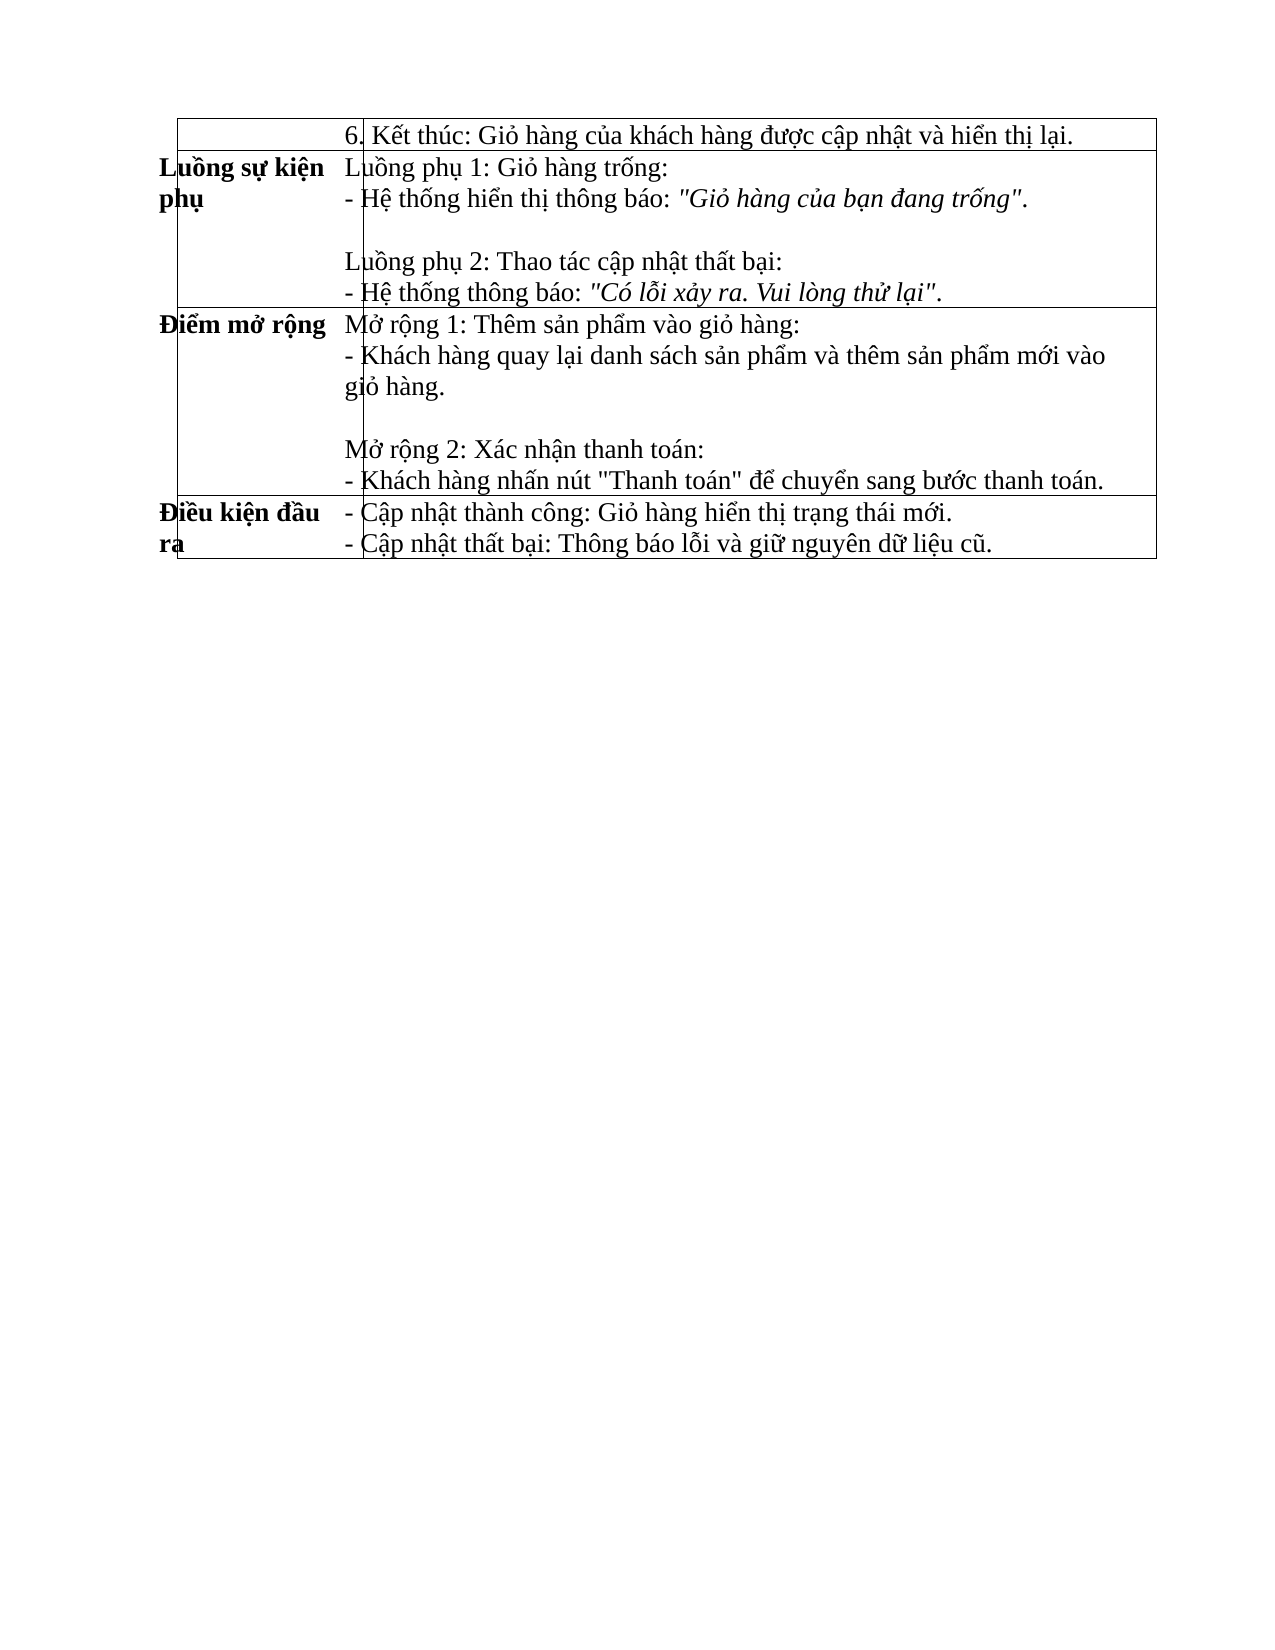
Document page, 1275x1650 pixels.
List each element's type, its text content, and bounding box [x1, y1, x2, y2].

table_cell Luồng sự kiện phụ [178, 151, 363, 307]
table_cell Điểm mở rộng [178, 308, 363, 495]
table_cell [364, 119, 1156, 150]
table_cell - Cập nhật thành công: Giỏ hàng hiển thị trạng thái mới. - Cập nhật thất bại: Thông báo lỗi và giữ nguyên dữ liệu cũ. [364, 496, 1156, 558]
table_cell Mở rộng 1: Thêm sản phẩm vào giỏ hàng: - Khách hàng quay lại danh sách sản phẩm và thêm sản phẩm mới vào giỏ hàng. Mở rộng 2: Xác nhận thanh toán: - Khách hàng nhấn nút "Thanh toán" để chuyển sang bước thanh toán. [364, 308, 1156, 495]
table_cell Luồng sự kiện chính [178, 119, 363, 150]
table_cell Điều kiện đầu ra [178, 496, 363, 558]
table_cell Luồng phụ 1: Giỏ hàng trống: - Hệ thống hiển thị thông báo: "Giỏ hàng của bạn đang trống". Luồng phụ 2: Thao tác cập nhật thất bại: - Hệ thống thông báo: "Có lỗi xảy ra. Vui lòng thử lại". [364, 151, 1156, 307]
